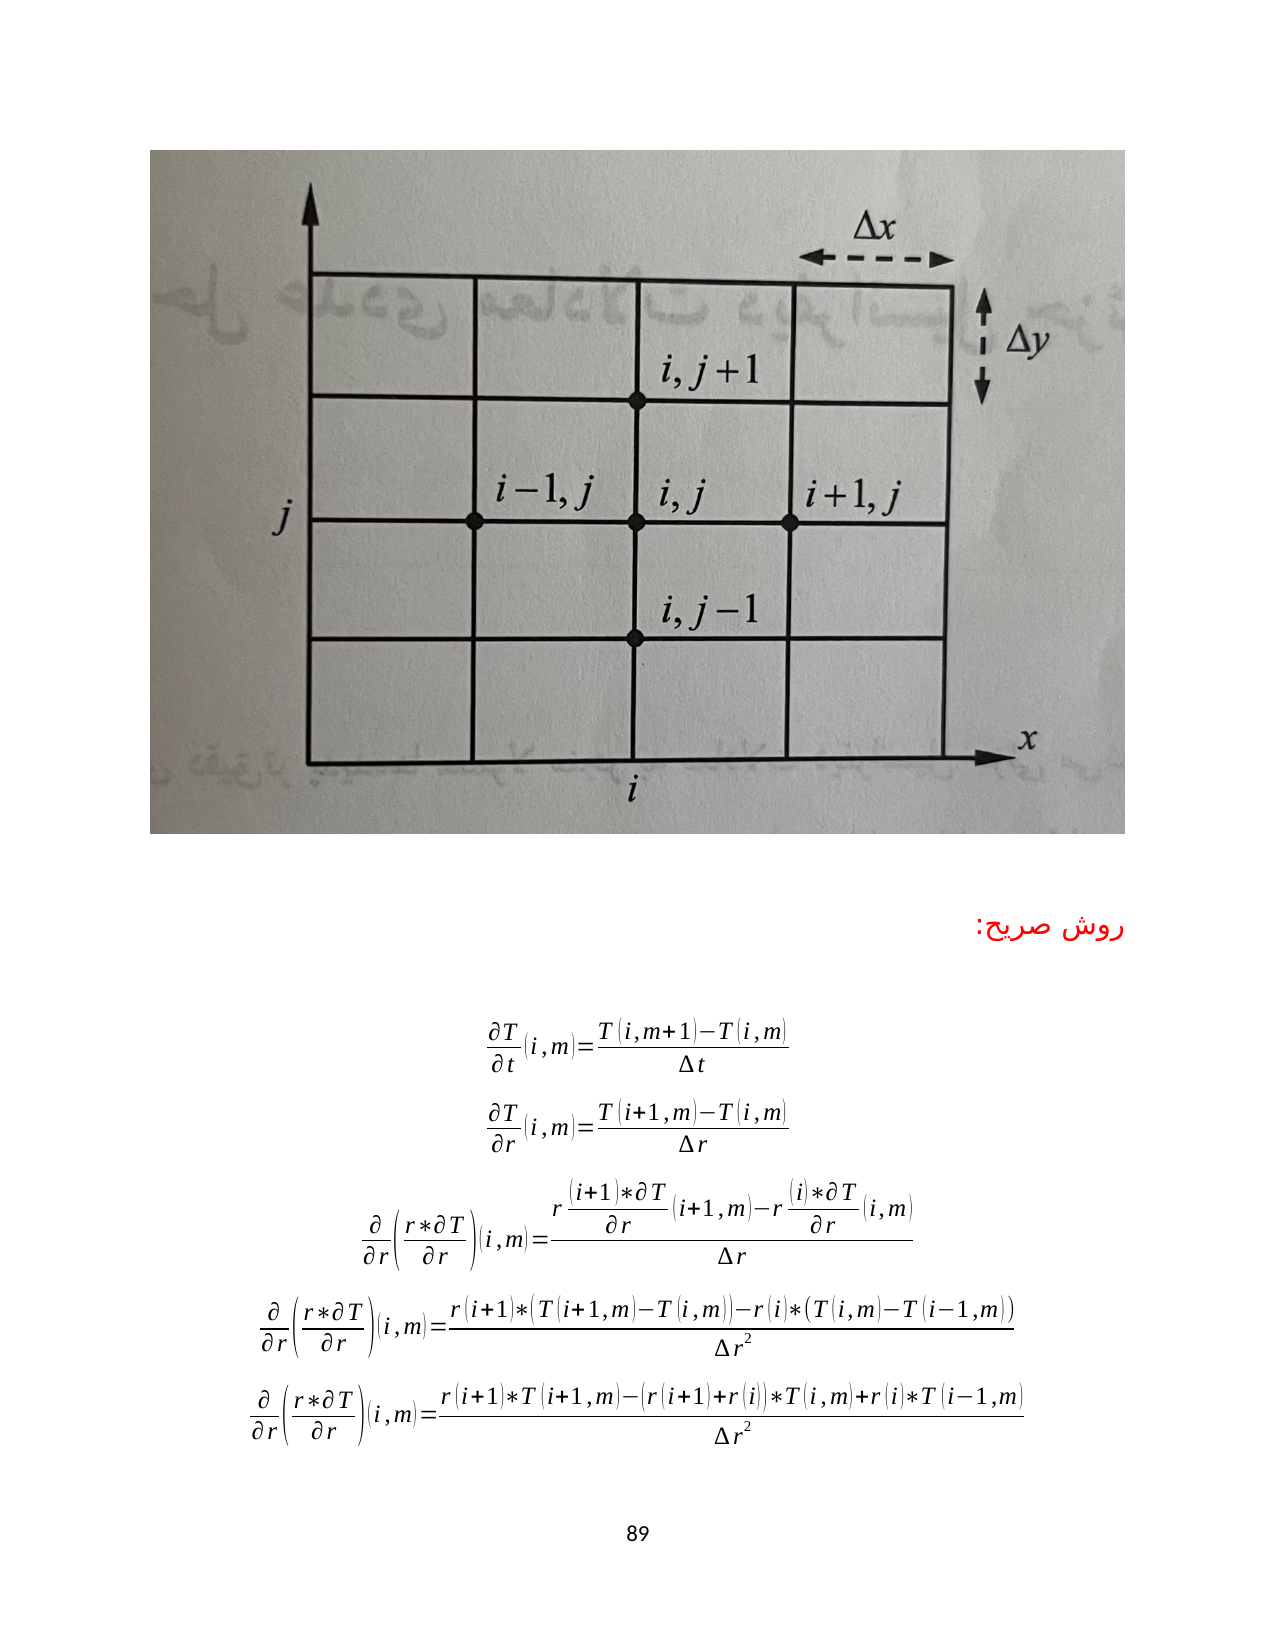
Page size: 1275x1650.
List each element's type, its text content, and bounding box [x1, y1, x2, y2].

text روش صریح: [150, 907, 1125, 941]
picture [150, 150, 1125, 834]
